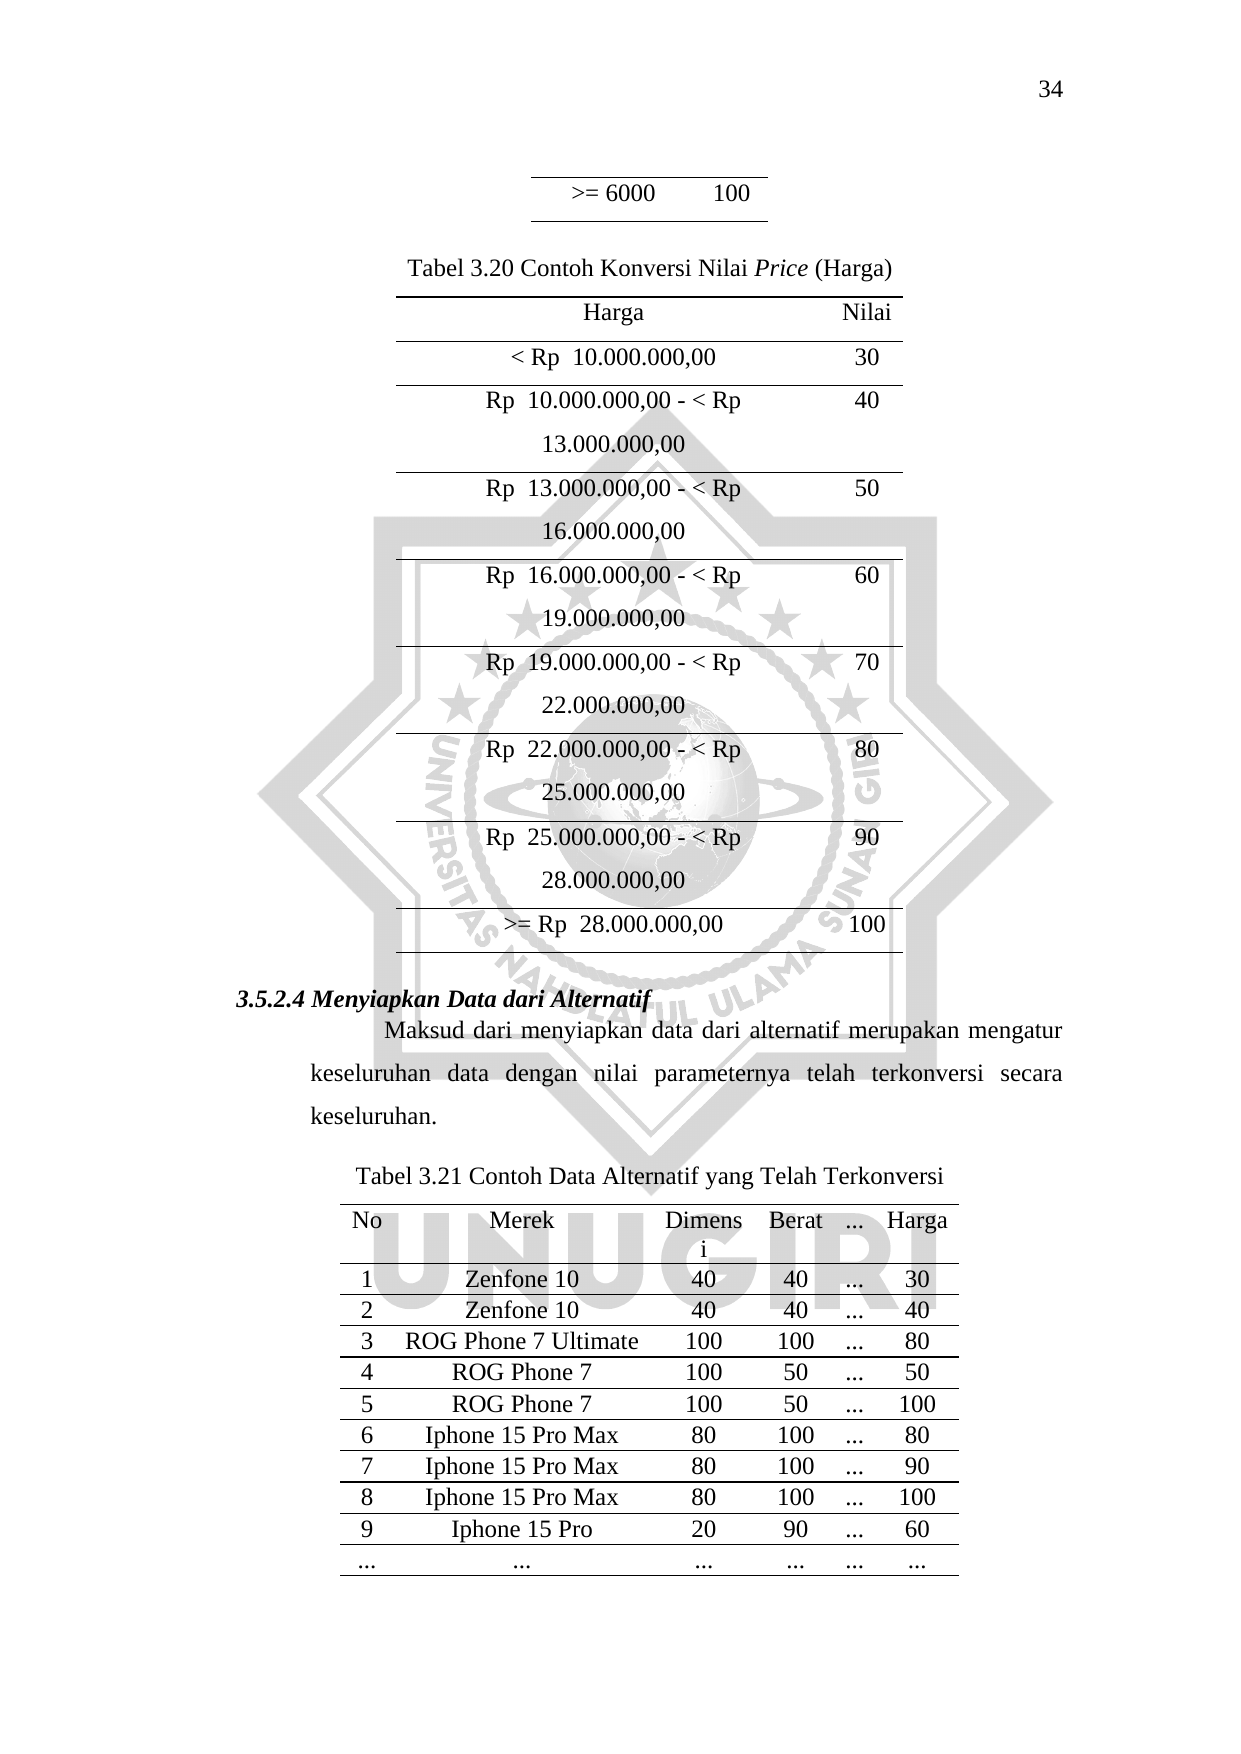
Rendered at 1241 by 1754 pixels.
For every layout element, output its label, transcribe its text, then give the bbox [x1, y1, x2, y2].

table_cell 8 [340, 1483, 393, 1513]
table_cell 100 [650, 1326, 757, 1356]
table_cell 100 [650, 1389, 757, 1419]
table_cell Iphone 15 Pro Max [394, 1420, 650, 1450]
table_header ... [834, 1205, 875, 1263]
table_cell 20 [650, 1514, 757, 1544]
table_cell Zenfone 10 [394, 1264, 650, 1294]
table_cell 90 [831, 822, 903, 908]
text Tabel 3.21 Contoh Data Alternatif yang Telah Terkonversi [236, 1161, 1063, 1190]
table_cell Iphone 15 Pro Max [394, 1483, 650, 1513]
table_cell 9 [340, 1514, 393, 1544]
text Maksud dari menyiapkan data dari alternatif merupakan mengatur keseluruhan data dengan nilai parameternya telah terkonversi secara keseluruhan. [310, 1015, 1063, 1130]
table_cell ... [757, 1545, 834, 1575]
table_cell ... [834, 1545, 875, 1575]
table_cell 50 [757, 1358, 834, 1388]
text Tabel 3.20 Contoh Konversi Nilai Price (Harga) [236, 253, 1063, 282]
table_cell ... [340, 1545, 393, 1575]
table_cell 30 [875, 1264, 959, 1294]
table_cell 30 [831, 342, 903, 384]
table_cell 100 [875, 1389, 959, 1419]
table_cell ... [834, 1358, 875, 1388]
table_header Nilai [831, 298, 903, 341]
table_header Berat [757, 1205, 834, 1263]
table_cell ... [834, 1326, 875, 1356]
table_cell ... [875, 1545, 959, 1575]
table_cell 100 [757, 1483, 834, 1513]
table_cell Iphone 15 Pro [394, 1514, 650, 1544]
table_cell ROG Phone 7 Ultimate [394, 1326, 650, 1356]
table_cell Rp 16.000.000,00 - < Rp 19.000.000,00 [396, 560, 831, 646]
table_cell Iphone 15 Pro Max [394, 1451, 650, 1481]
table_cell 80 [875, 1326, 959, 1356]
table_cell 40 [650, 1264, 757, 1294]
table_cell 40 [757, 1264, 834, 1294]
table_cell 60 [831, 560, 903, 646]
table_cell 60 [875, 1514, 959, 1544]
table_cell 50 [875, 1358, 959, 1388]
table_cell >= Rp 28.000.000,00 [396, 909, 831, 952]
table_cell 40 [831, 386, 903, 472]
table_cell 7 [340, 1451, 393, 1481]
table_cell 100 [757, 1326, 834, 1356]
table_cell 50 [757, 1389, 834, 1419]
table_cell < Rp 10.000.000,00 [396, 342, 831, 384]
table_cell 2 [340, 1295, 393, 1325]
table_cell ... [834, 1264, 875, 1294]
table_cell 50 [831, 473, 903, 559]
table_cell 100 [875, 1483, 959, 1513]
table_cell ROG Phone 7 [394, 1389, 650, 1419]
table_header Harga [396, 298, 831, 341]
table_header Harga [875, 1205, 959, 1263]
table_cell 80 [875, 1420, 959, 1450]
table_cell Zenfone 10 [394, 1295, 650, 1325]
table_cell 100 [650, 1358, 757, 1388]
table_cell Rp 10.000.000,00 - < Rp 13.000.000,00 [396, 386, 831, 472]
table_header Merek [394, 1205, 650, 1263]
table_cell 3 [340, 1326, 393, 1356]
table_header No [340, 1205, 393, 1263]
table_cell 80 [831, 734, 903, 821]
table_cell Rp 22.000.000,00 - < Rp 25.000.000,00 [396, 734, 831, 821]
table_cell ... [834, 1420, 875, 1450]
table_cell Rp 19.000.000,00 - < Rp 22.000.000,00 [396, 647, 831, 733]
table_cell 80 [650, 1451, 757, 1481]
table_cell ... [834, 1295, 875, 1325]
table_cell 5 [340, 1389, 393, 1419]
table_cell Rp 13.000.000,00 - < Rp 16.000.000,00 [396, 473, 831, 559]
table_cell ... [394, 1545, 650, 1575]
table_cell 40 [650, 1295, 757, 1325]
table_cell 80 [650, 1420, 757, 1450]
table_cell ... [834, 1451, 875, 1481]
table_cell 1 [340, 1264, 393, 1294]
table_cell 40 [757, 1295, 834, 1325]
table_cell 90 [757, 1514, 834, 1544]
table_header Dimensi [650, 1205, 757, 1263]
table_cell 6 [340, 1420, 393, 1450]
table_cell ... [834, 1389, 875, 1419]
table_cell >= 6000 [531, 178, 695, 221]
table_cell 40 [875, 1295, 959, 1325]
table_cell ROG Phone 7 [394, 1358, 650, 1388]
table_cell ... [834, 1483, 875, 1513]
table_cell 90 [875, 1451, 959, 1481]
table_cell 70 [831, 647, 903, 733]
table_cell 4 [340, 1358, 393, 1388]
table_cell ... [834, 1514, 875, 1544]
table_cell ... [650, 1545, 757, 1575]
table_cell 100 [831, 909, 903, 952]
table_cell Rp 25.000.000,00 - < Rp 28.000.000,00 [396, 822, 831, 908]
table_cell 100 [757, 1451, 834, 1481]
table_cell 100 [695, 178, 768, 221]
table_cell 80 [650, 1483, 757, 1513]
table_cell 100 [757, 1420, 834, 1450]
subtitle Menyiapkan Data dari Alternatif [236, 984, 1063, 1013]
